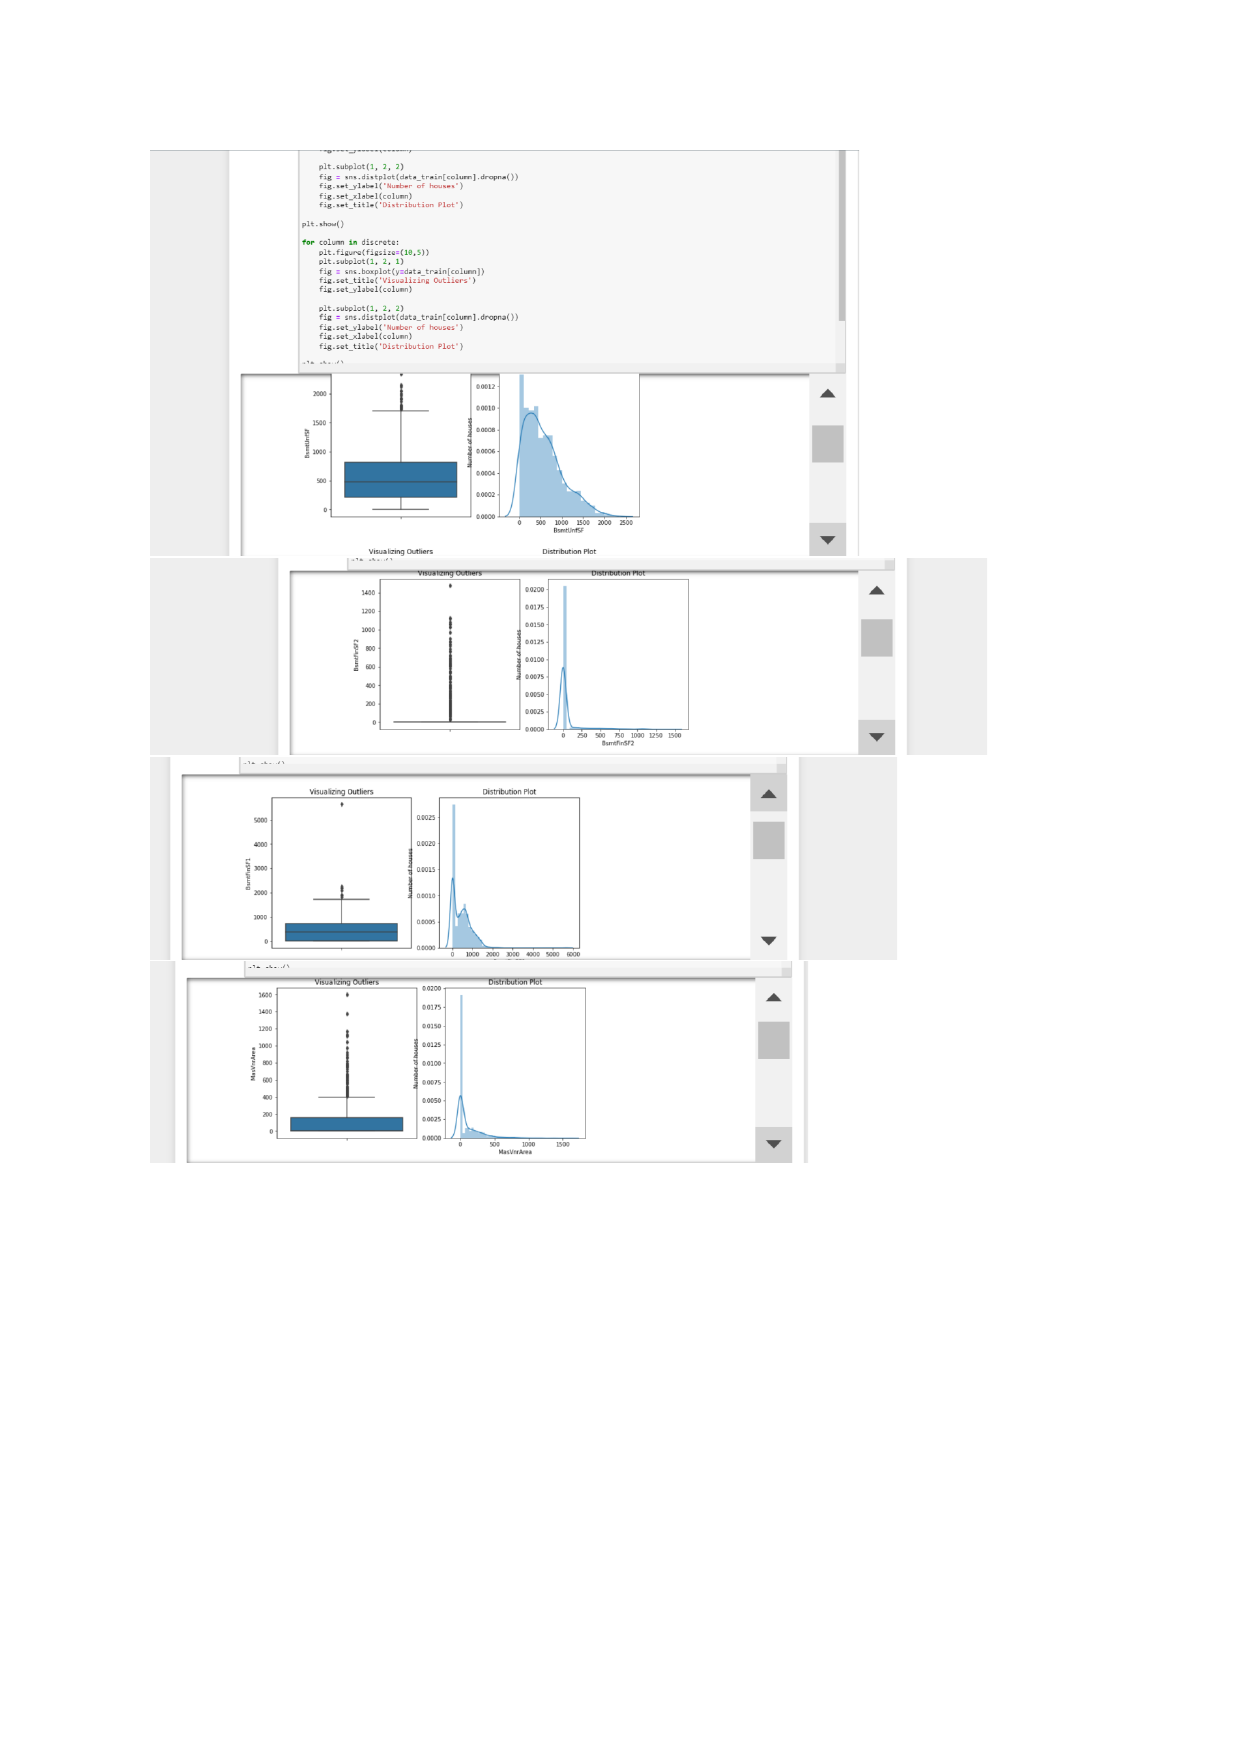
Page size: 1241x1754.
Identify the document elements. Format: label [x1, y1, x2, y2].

picture [150, 150, 860, 556]
picture [150, 558, 988, 755]
picture [150, 757, 898, 960]
picture [150, 961, 809, 1163]
